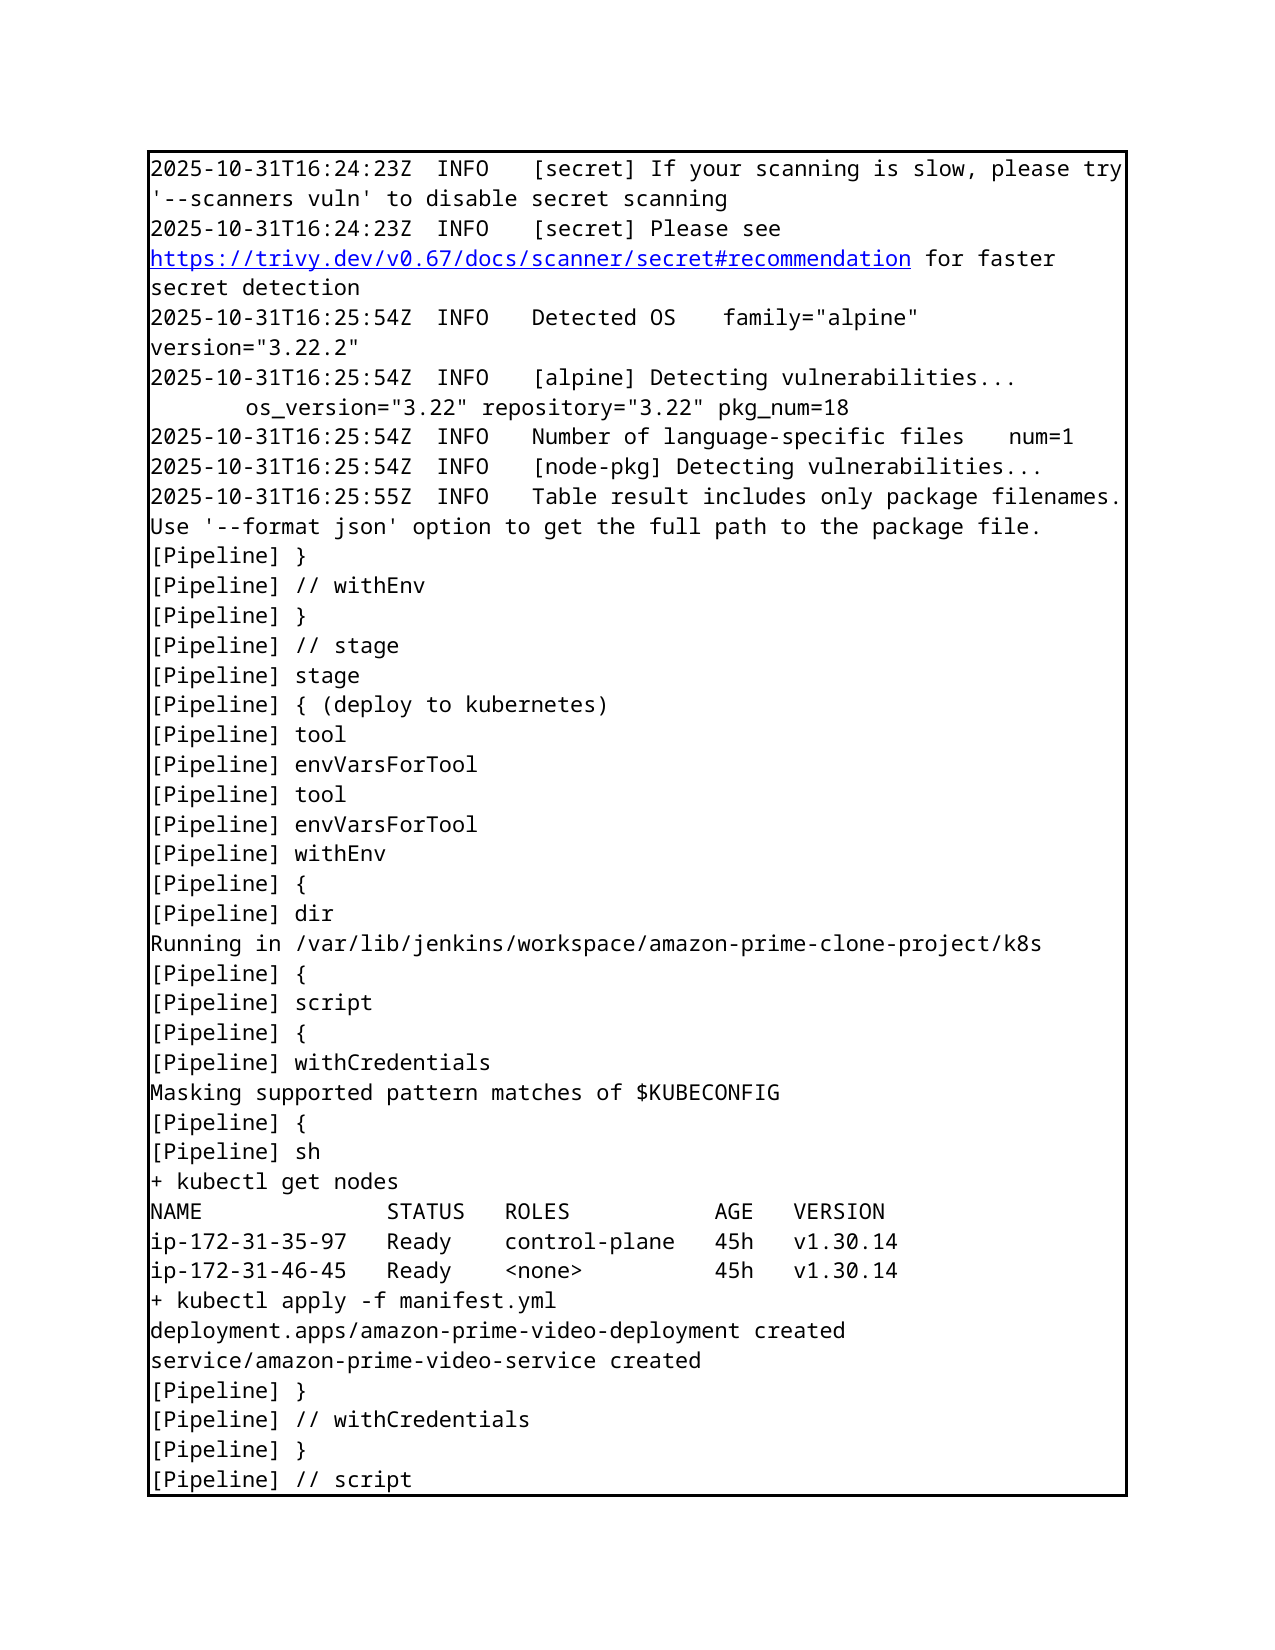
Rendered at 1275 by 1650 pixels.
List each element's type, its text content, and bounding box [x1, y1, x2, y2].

text [Pipeline] stage [150, 659, 1125, 689]
text + kubectl get nodes [150, 1166, 1125, 1196]
text [Pipeline] // stage [150, 630, 1125, 659]
text [Pipeline] withEnv [150, 838, 1125, 868]
text [Pipeline] envVarsForTool [150, 749, 1125, 779]
text Running in /var/lib/jenkins/workspace/amazon-prime-clone-project/k8s [150, 928, 1125, 957]
text [Pipeline] { [150, 957, 1125, 987]
text 2025-10-31T16:24:23Z INFO [secret] If your scanning is slow, please try '--scanners vuln' to disable secret scanning [150, 153, 1125, 213]
text [Pipeline] { (deploy to kubernetes) [150, 689, 1125, 719]
text [Pipeline] // withEnv [150, 570, 1125, 600]
text [Pipeline] { [150, 868, 1125, 898]
text [Pipeline] } [150, 600, 1125, 630]
text 2025-10-31T16:25:55Z INFO Table result includes only package filenames. Use '--format json' option to get the full path to the package file. [150, 481, 1125, 540]
text NAME STATUS ROLES AGE VERSION [150, 1196, 1125, 1226]
text 2025-10-31T16:25:54Z INFO [alpine] Detecting vulnerabilities... os_version="3.22" repository="3.22" pkg_num=18 [150, 362, 1125, 421]
text [Pipeline] { [150, 1106, 1125, 1136]
text 2025-10-31T16:25:54Z INFO Number of language-specific files num=1 [150, 421, 1125, 451]
text 2025-10-31T16:25:54Z INFO Detected OS family="alpine" version="3.22.2" [150, 302, 1125, 362]
text [Pipeline] { [150, 1017, 1125, 1047]
text ip-172-31-46-45 Ready <none> 45h v1.30.14 [150, 1255, 1125, 1285]
text 2025-10-31T16:24:23Z INFO [secret] Please see https://trivy.dev/v0.67/docs/scanner/secret#recommendation for faster secret detection [150, 213, 1125, 302]
text [Pipeline] } [150, 1434, 1125, 1461]
text ip-172-31-35-97 Ready control-plane 45h v1.30.14 [150, 1226, 1125, 1255]
text [Pipeline] tool [150, 779, 1125, 808]
text service/amazon-prime-video-service created [150, 1345, 1125, 1374]
text + kubectl apply -f manifest.yml [150, 1285, 1125, 1315]
text [Pipeline] sh [150, 1136, 1125, 1166]
text 2025-10-31T16:25:54Z INFO [node-pkg] Detecting vulnerabilities... [150, 451, 1125, 481]
text [Pipeline] } [150, 1374, 1125, 1404]
text [Pipeline] // script [150, 1461, 1125, 1494]
text Masking supported pattern matches of $KUBECONFIG [150, 1077, 1125, 1106]
text [Pipeline] tool [150, 719, 1125, 749]
text [Pipeline] // withCredentials [150, 1404, 1125, 1434]
text [Pipeline] envVarsForTool [150, 808, 1125, 838]
text [Pipeline] dir [150, 898, 1125, 928]
text deployment.apps/amazon-prime-video-deployment created [150, 1315, 1125, 1345]
text [Pipeline] script [150, 987, 1125, 1017]
text [Pipeline] withCredentials [150, 1047, 1125, 1077]
text [Pipeline] } [150, 540, 1125, 570]
